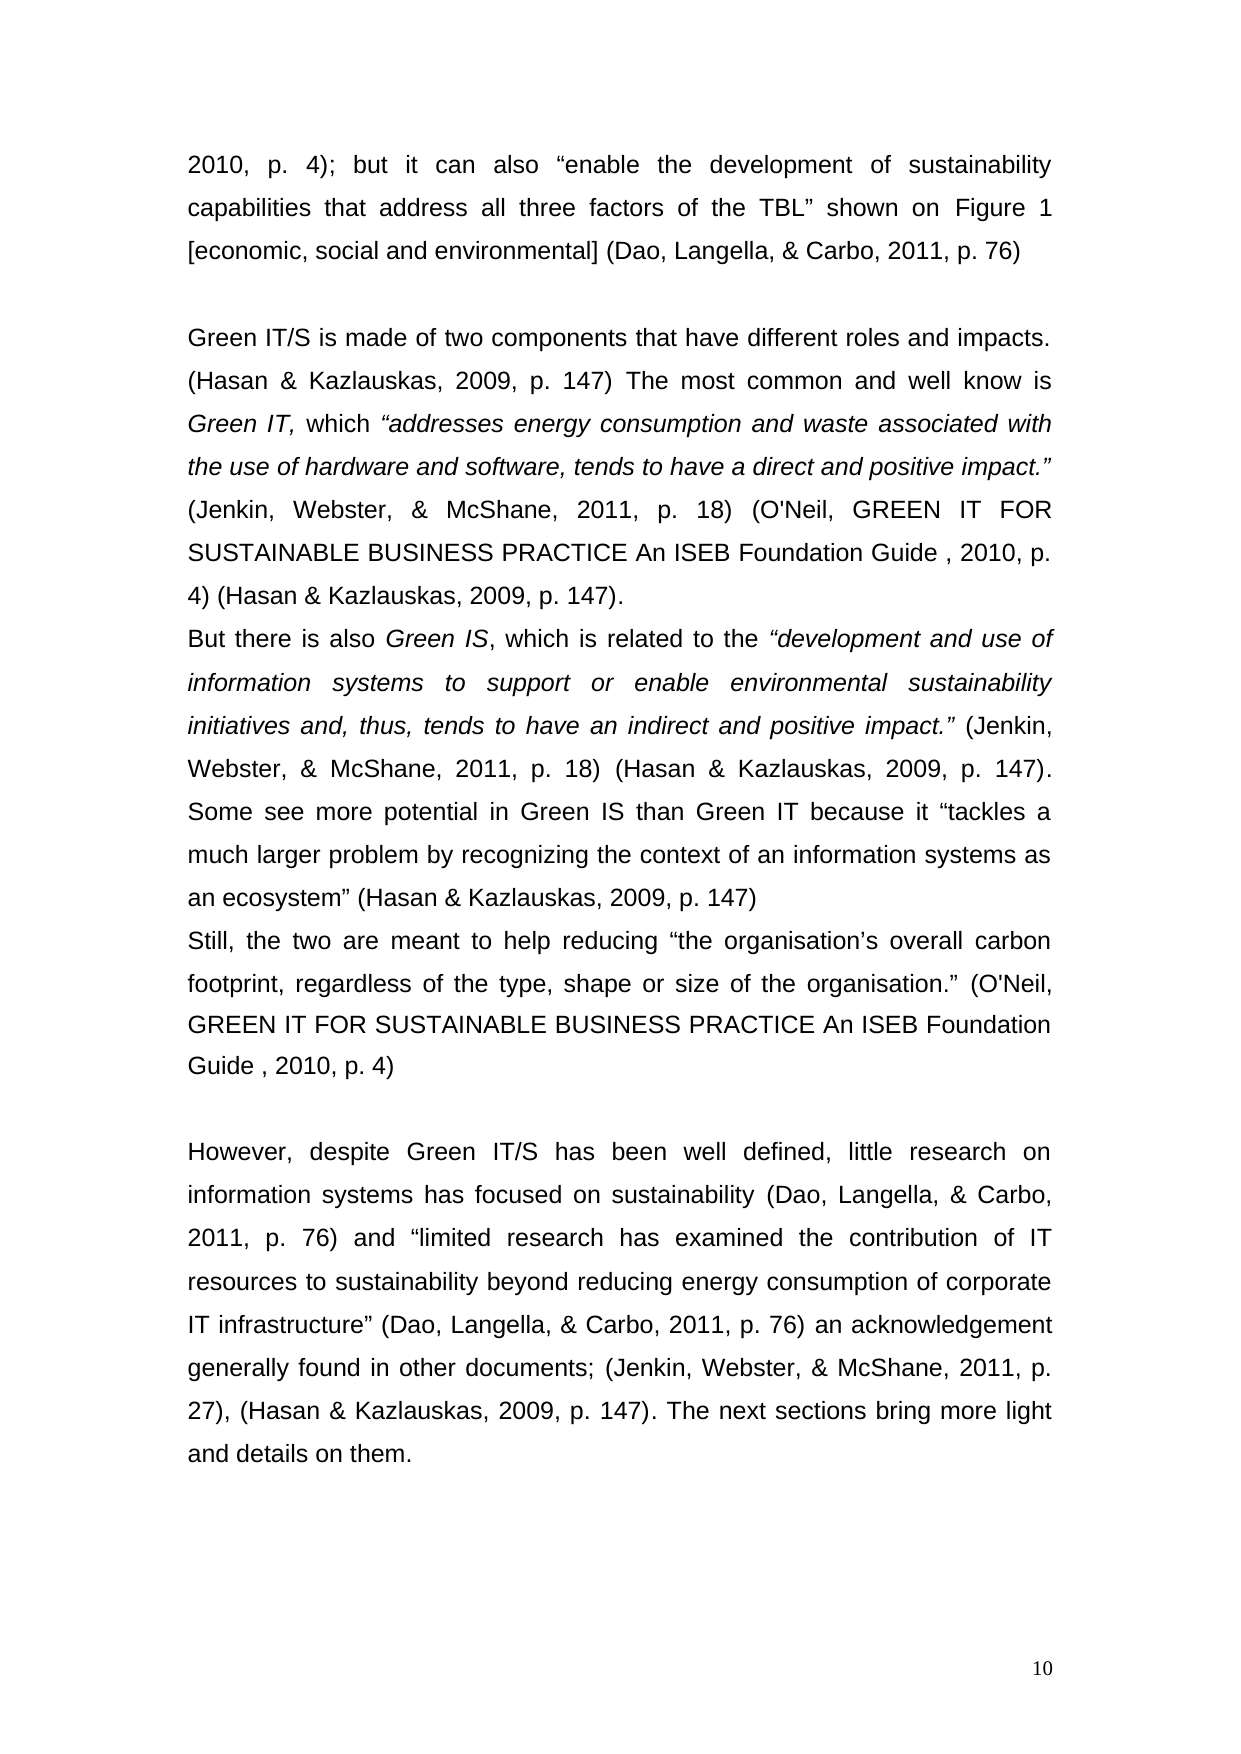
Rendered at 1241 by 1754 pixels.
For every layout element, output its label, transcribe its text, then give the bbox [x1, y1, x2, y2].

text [187, 150, 1053, 265]
text Green IT/S is made of two components that have different roles and impacts. The most common and well know is Green IT, which “addresses energy consumption and waste associated with the use of hardware and software, tends to have a direct and positive impact.” . [187, 322, 1053, 610]
text However, despite Green IT/S has been well defined, little research on information systems has focused on sustainability and “limited research has examined the contribution of IT resources to sustainability beyond reducing energy consumption of corporate IT infrastructure” an acknowledgement generally found in other documents; , . The next sections bring more light and details on them. [187, 1137, 1053, 1468]
text But there is also Green IS, which is related to the “development and use of information systems to support or enable environmental sustainability initiatives and, thus, tends to have an indirect and positive impact.” . Some see more potential in Green IS than Green IT because it “tackles a much larger problem by recognizing the context of an information systems as an ecosystem” [187, 624, 1053, 912]
text Still, the two are meant to help reducing “the organisation’s overall carbon footprint, regardless of the type, shape or size of the organisation.” [187, 926, 1053, 1079]
